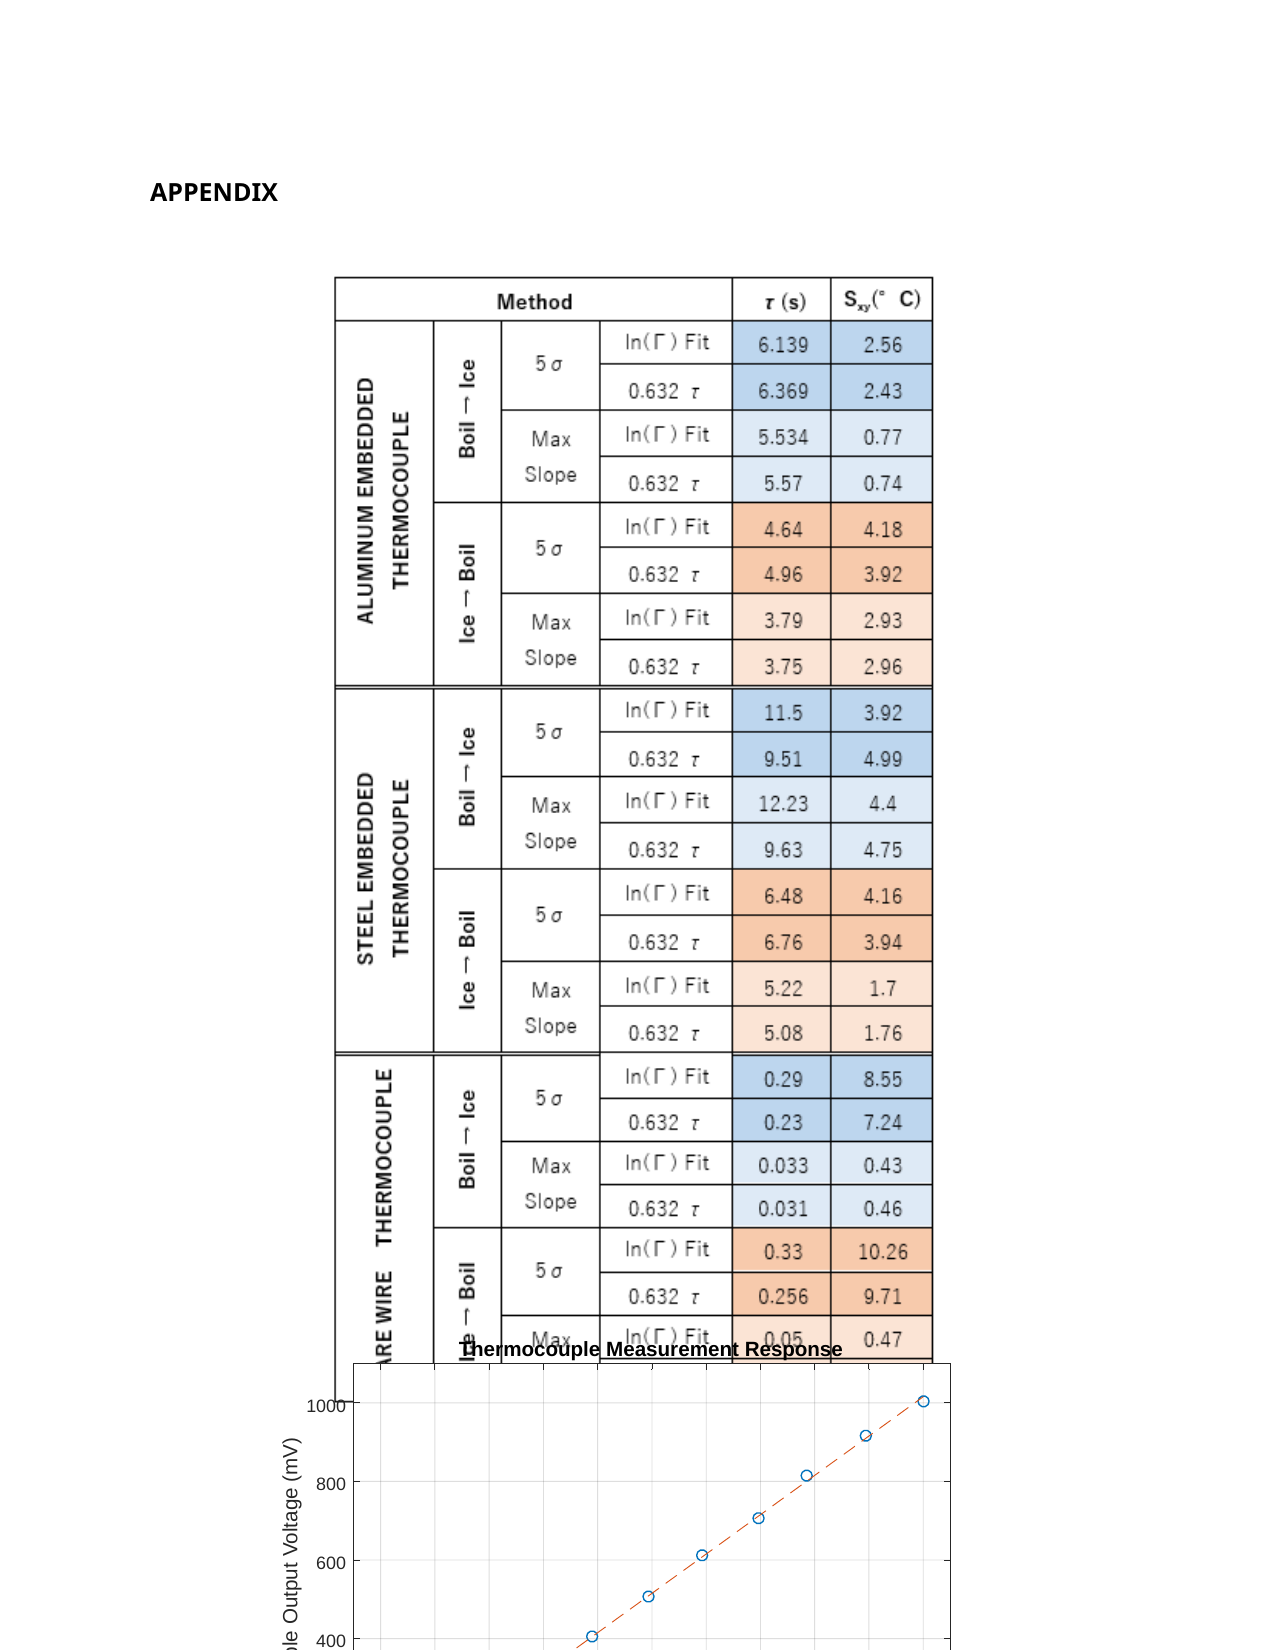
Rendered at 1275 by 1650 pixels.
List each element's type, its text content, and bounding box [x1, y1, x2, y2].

picture [296, 246, 979, 1436]
subtitle APPENDIX [150, 175, 1125, 209]
